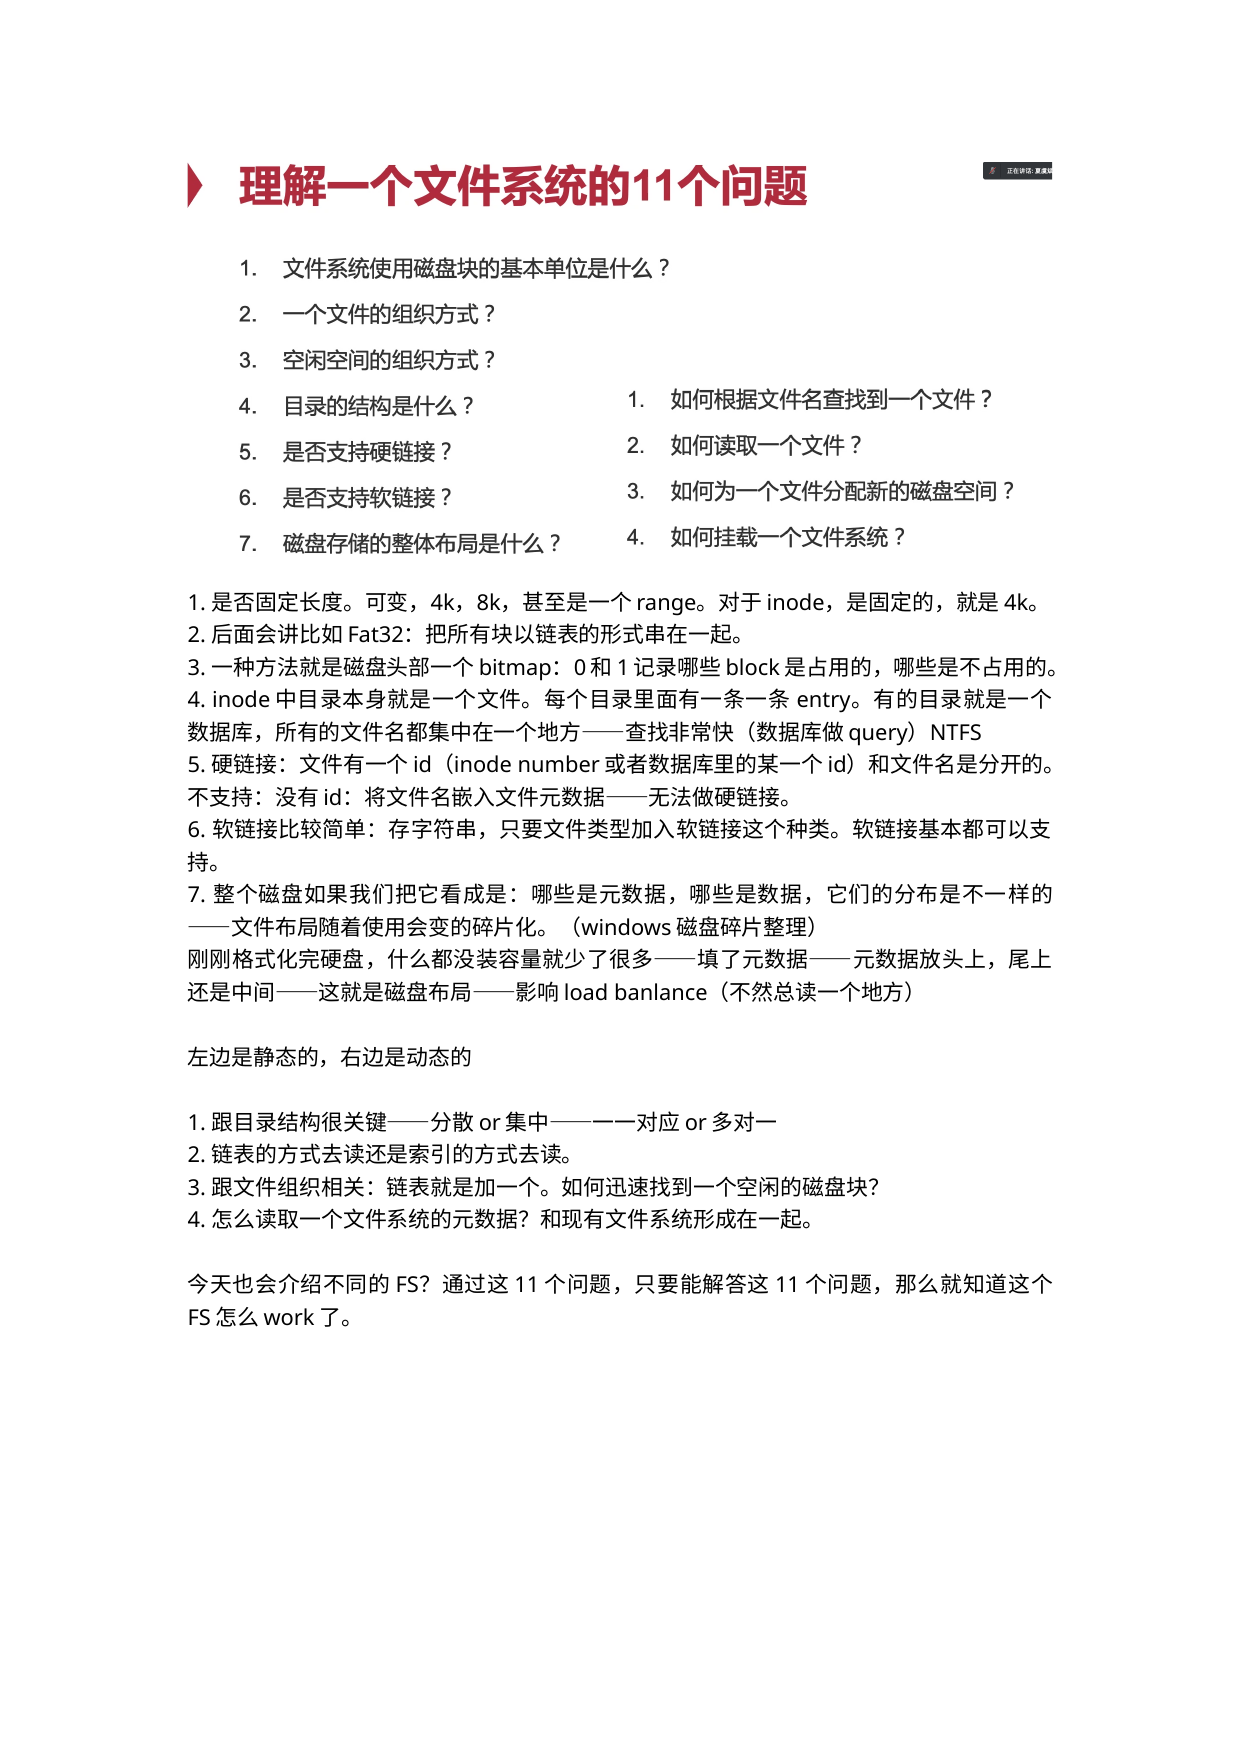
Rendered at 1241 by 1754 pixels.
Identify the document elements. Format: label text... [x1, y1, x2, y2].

text 3. 跟文件组织相关：链表就是加一个。如何迅速找到一个空闲的磁盘块？ [187, 1169, 1053, 1202]
picture [187, 162, 1053, 565]
text 4. 怎么读取一个文件系统的元数据？和现有文件系统形成在一起。 [187, 1202, 1053, 1234]
text 不支持：没有id：将文件名嵌入文件元数据——无法做硬链接。 [187, 779, 1053, 812]
text 7. 整个磁盘如果我们把它看成是：哪些是元数据，哪些是数据，它们的分布是不一样的——文件布局随着使用会变的碎片化。（windows磁盘碎片整理） [187, 877, 1053, 942]
text 4. inode中目录本身就是一个文件。每个目录里面有一条一条entry。有的目录就是一个数据库，所有的文件名都集中在一个地方——查找非常快（数据库做query）NTFS [187, 682, 1053, 747]
text 今天也会介绍不同的FS？通过这11个问题，只要能解答这11个问题，那么就知道这个FS怎么work了。 [187, 1267, 1053, 1332]
text 刚刚格式化完硬盘，什么都没装容量就少了很多——填了元数据——元数据放头上，尾上，还是中间——这就是磁盘布局——影响load banlance（不然总读一个地方） [187, 942, 1053, 1007]
text 3. 一种方法就是磁盘头部一个bitmap：0和1记录哪些block是占用的，哪些是不占用的。 [187, 649, 1053, 682]
text 6. 软链接比较简单：存字符串，只要文件类型加入软链接这个种类。软链接基本都可以支持。 [187, 812, 1053, 877]
text 1. 跟目录结构很关键——分散or集中——一一对应or多对一 [187, 1104, 1053, 1137]
text 1. 是否固定长度。可变，4k，8k，甚至是一个range。对于inode，是固定的，就是4k。 [187, 584, 1053, 617]
text 2. 后面会讲比如Fat32：把所有块以链表的形式串在一起。 [187, 617, 1053, 649]
text 2. 链表的方式去读还是索引的方式去读。 [187, 1137, 1053, 1169]
text 5. 硬链接：文件有一个id（inode number或者数据库里的某一个id）和文件名是分开的。 [187, 747, 1053, 779]
text 左边是静态的，右边是动态的 [187, 1039, 1053, 1072]
